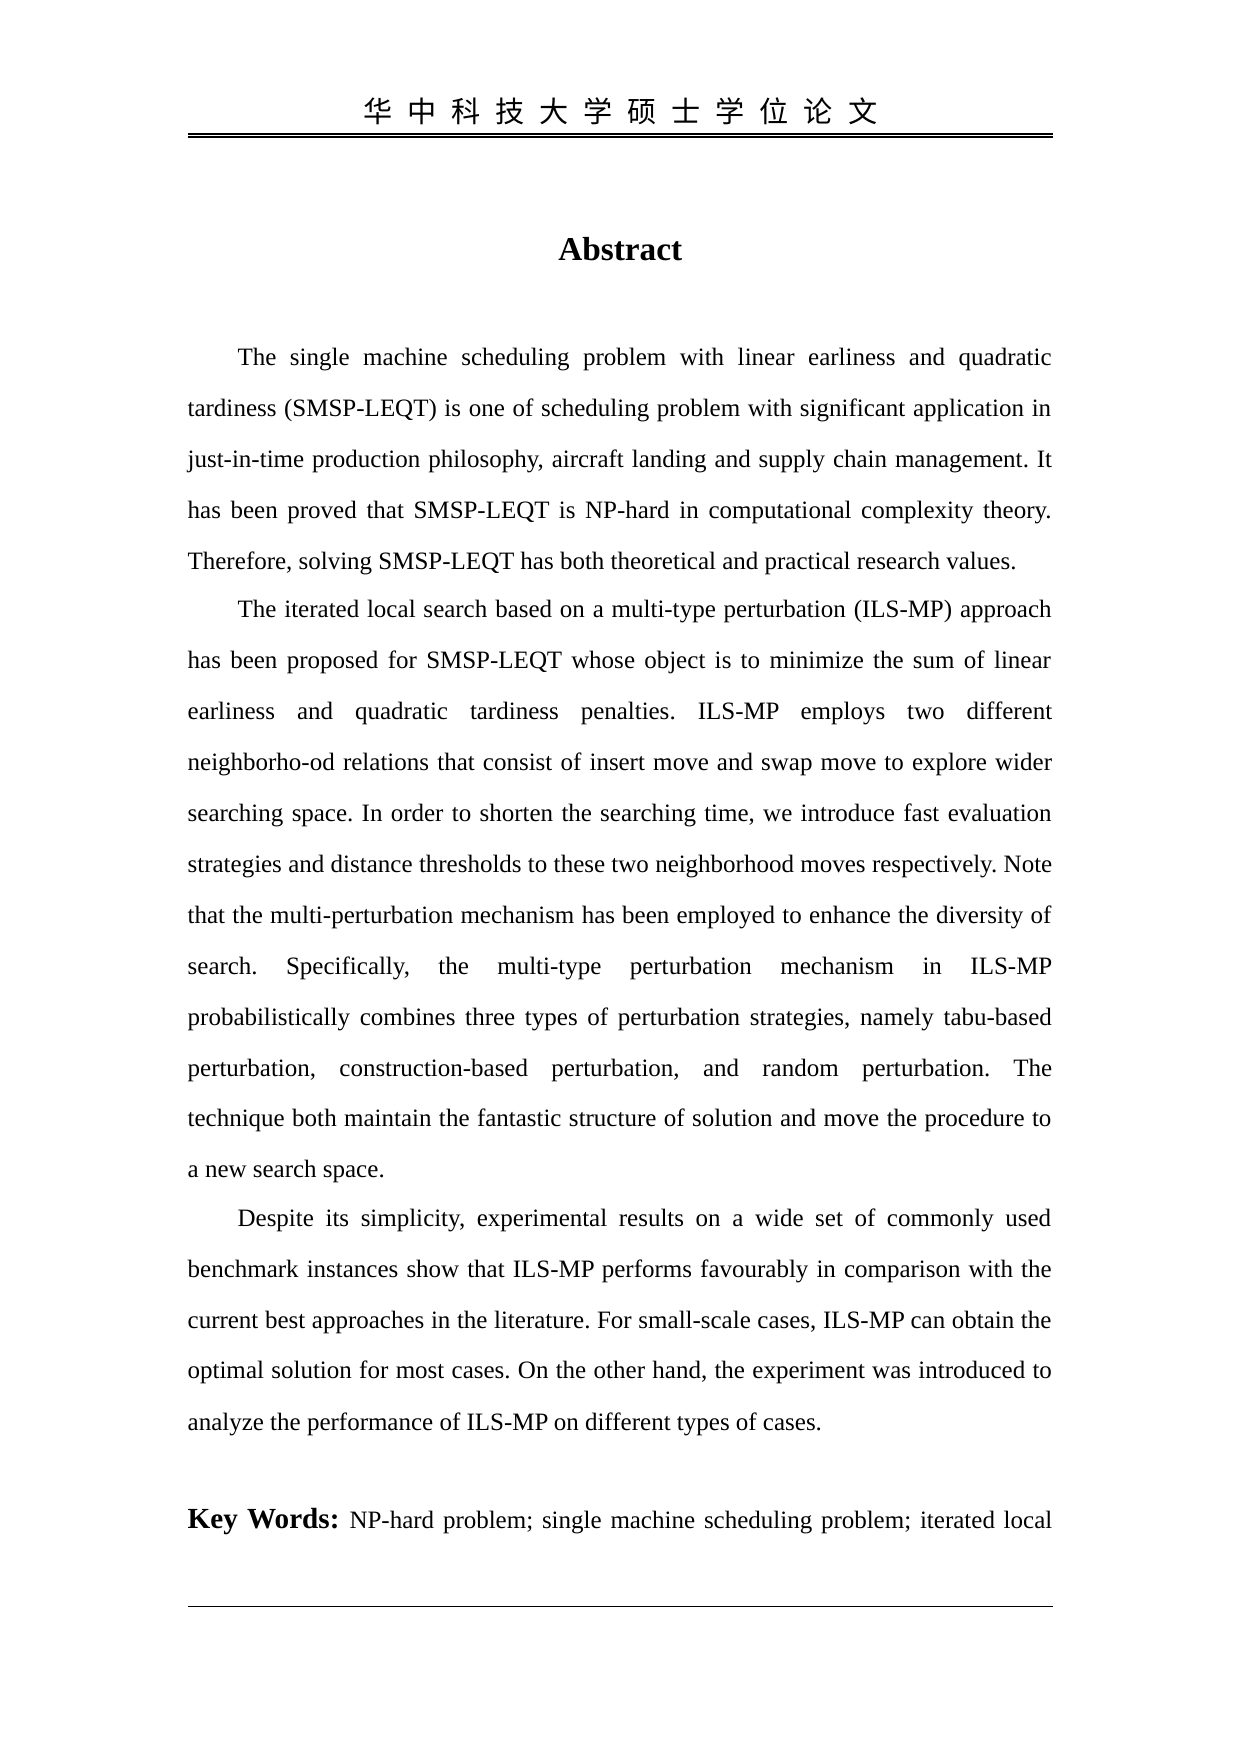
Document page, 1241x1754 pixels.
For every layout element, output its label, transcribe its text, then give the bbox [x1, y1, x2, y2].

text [187, 1501, 1053, 1534]
text Despite its simplicity, experimental results on a wide set of commonly used benchmark instances show that ILS-MP performs favourably in comparison with the current best approaches in the literature. For small-scale cases, ILS-MP can obtain the optimal solution for most cases. On the other hand, the experiment was introduced to analyze the performance of ILS-MP on different types of cases. [187, 1200, 1053, 1438]
text The iterated local search based on a multi-type perturbation (ILS-MP) approach has been proposed for SMSP-LEQT whose object is to minimize the sum of linear earliness and quadratic tardiness penalties. ILS-MP employs two different neighborho-od relations that consist of insert move and swap move to explore wider searching space. In order to shorten the searching time, we introduce fast evaluation strategies and distance thresholds to these two neighborhood moves respectively. Note that the multi-perturbation mechanism has been employed to enhance the diversity of search. Specifically, the multi-type perturbation mechanism in ILS-MP probabilistically combines three types of perturbation strategies, namely tabu-based perturbation, construction-based perturbation, and random perturbation. The technique both maintain the fantastic structure of solution and move the procedure to a new search space. [187, 592, 1053, 1186]
text The single machine scheduling problem with linear earliness and quadratic tardiness (SMSP-LEQT) is one of scheduling problem with significant application in just-in-time production philosophy, aircraft landing and supply chain management. It has been proved that SMSP-LEQT is NP-hard in computational complexity theory. Therefore, solving SMSP-LEQT has both theoretical and practical research values. [187, 339, 1053, 577]
text Abstract [187, 215, 1053, 283]
